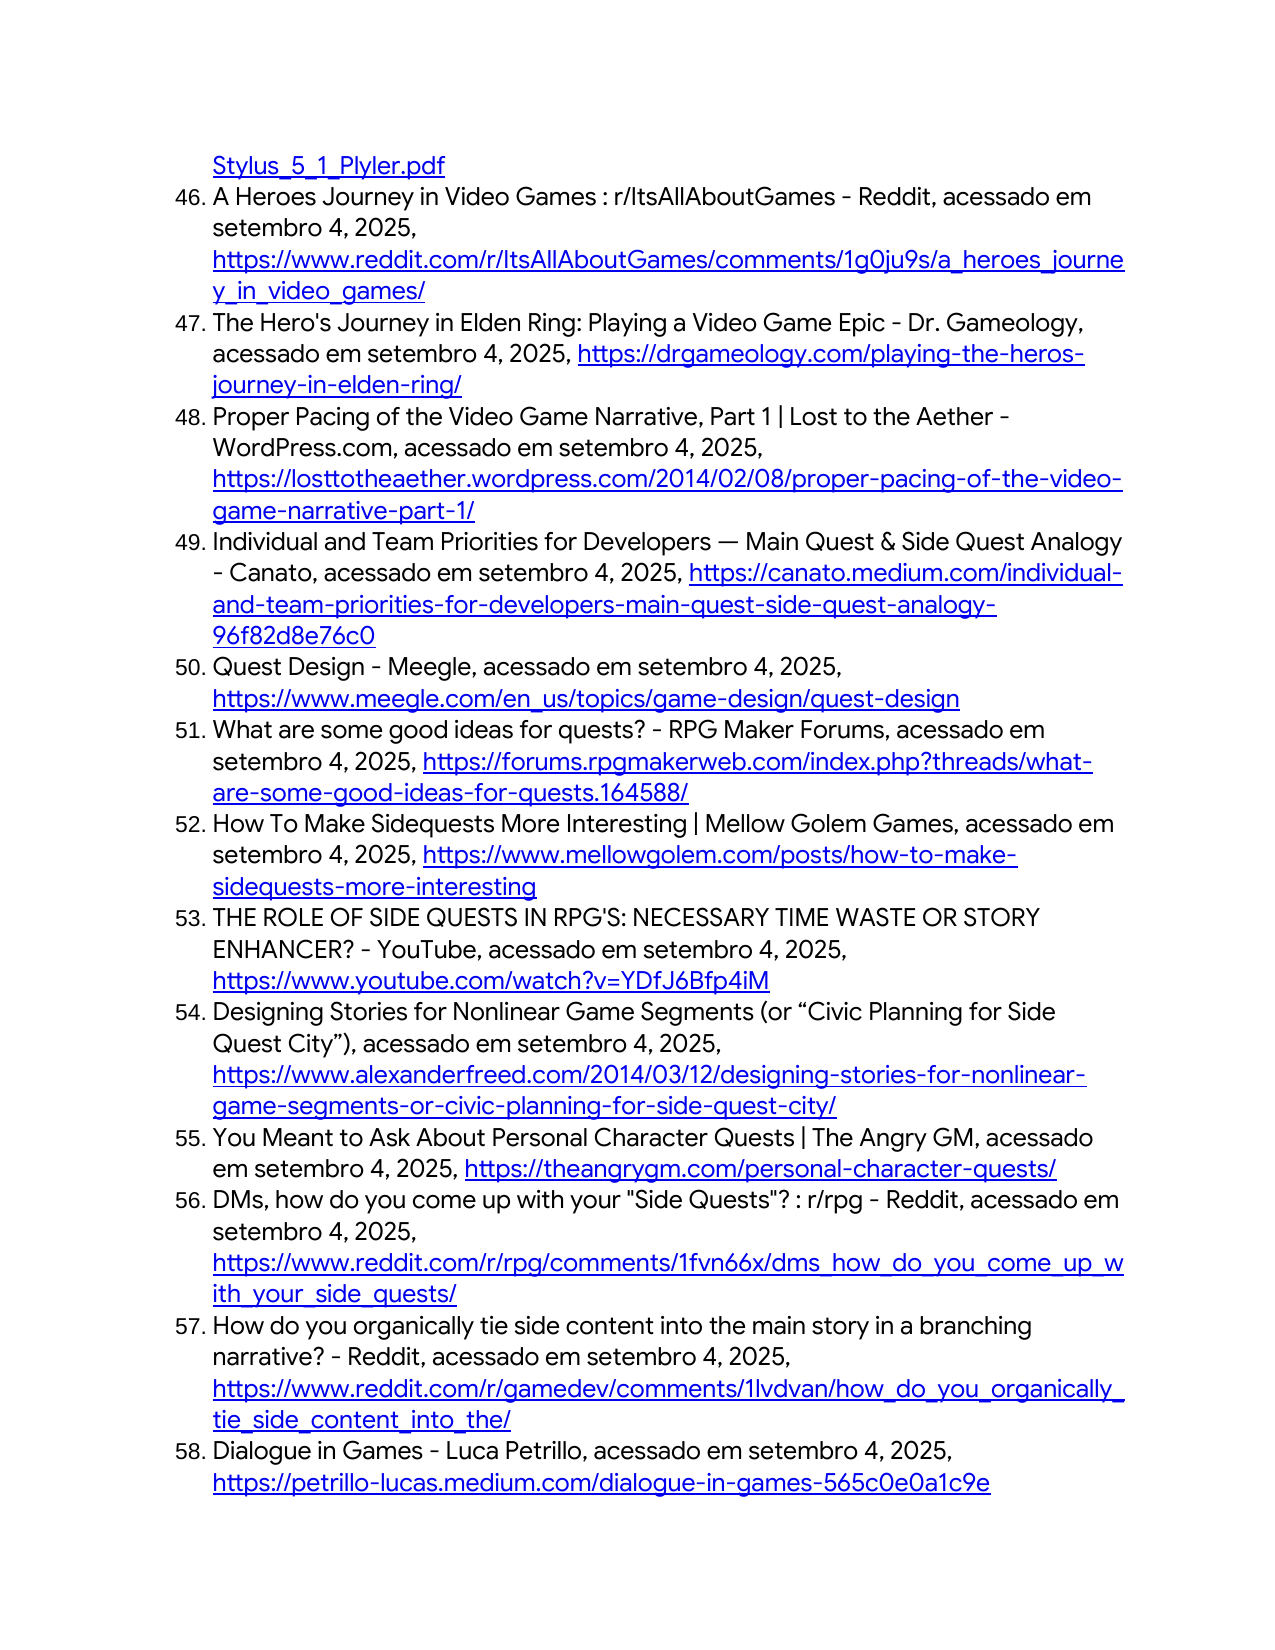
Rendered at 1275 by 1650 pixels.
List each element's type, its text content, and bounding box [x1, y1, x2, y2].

list Individual and Team Priorities for Developers — Main Quest & Side Quest Analogy - Canato, acessado em setembro 4, 2025, https://canato.medium.com/individual-and-team-priorities-for-developers-main-quest-side-quest-analogy-96f82d8e76c0 [175, 526, 1125, 652]
list How do you organically tie side content into the main story in a branching narrative? - Reddit, acessado em setembro 4, 2025, https://www.reddit.com/r/gamedev/comments/1lvdvan/how_do_you_organically_tie_side_content_into_the/ [175, 1310, 1125, 1436]
list You Meant to Ask About Personal Character Quests | The Angry GM, acessado em setembro 4, 2025, https://theangrygm.com/personal-character-quests/ [175, 1122, 1125, 1185]
list What are some good ideas for quests? - RPG Maker Forums, acessado em setembro 4, 2025, https://forums.rpgmakerweb.com/index.php?threads/what-are-some-good-ideas-for-quests.164588/ [175, 714, 1125, 808]
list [175, 150, 1125, 181]
list Dialogue in Games - Luca Petrillo, acessado em setembro 4, 2025, https://petrillo-lucas.medium.com/dialogue-in-games-565c0e0a1c9e [175, 1436, 1125, 1498]
list Proper Pacing of the Video Game Narrative, Part 1 | Lost to the Aether - WordPress.com, acessado em setembro 4, 2025, https://losttotheaether.wordpress.com/2014/02/08/proper-pacing-of-the-video-game-narrative-part-1/ [175, 401, 1125, 526]
list The Hero's Journey in Elden Ring: Playing a Video Game Epic - Dr. Gameology, acessado em setembro 4, 2025, https://drgameology.com/playing-the-heros-journey-in-elden-ring/ [175, 307, 1125, 401]
list A Heroes Journey in Video Games : r/ItsAllAboutGames - Reddit, acessado em setembro 4, 2025, https://www.reddit.com/r/ItsAllAboutGames/comments/1g0ju9s/a_heroes_journey_in_video_games/ [175, 181, 1125, 307]
list DMs, how do you come up with your "Side Quests"? : r/rpg - Reddit, acessado em setembro 4, 2025, https://www.reddit.com/r/rpg/comments/1fvn66x/dms_how_do_you_come_up_with_your_side_quests/ [175, 1185, 1125, 1310]
list Quest Design - Meegle, acessado em setembro 4, 2025, https://www.meegle.com/en_us/topics/game-design/quest-design [175, 652, 1125, 714]
list Designing Stories for Nonlinear Game Segments (or “Civic Planning for Side Quest City”), acessado em setembro 4, 2025, https://www.alexanderfreed.com/2014/03/12/designing-stories-for-nonlinear-game-segments-or-civic-planning-for-side-quest-city/ [175, 997, 1125, 1122]
list How To Make Sidequests More Interesting | Mellow Golem Games, acessado em setembro 4, 2025, https://www.mellowgolem.com/posts/how-to-make-sidequests-more-interesting [175, 808, 1125, 902]
list THE ROLE OF SIDE QUESTS IN RPG'S: NECESSARY TIME WASTE OR STORY ENHANCER? - YouTube, acessado em setembro 4, 2025, https://www.youtube.com/watch?v=YDfJ6Bfp4iM [175, 902, 1125, 997]
